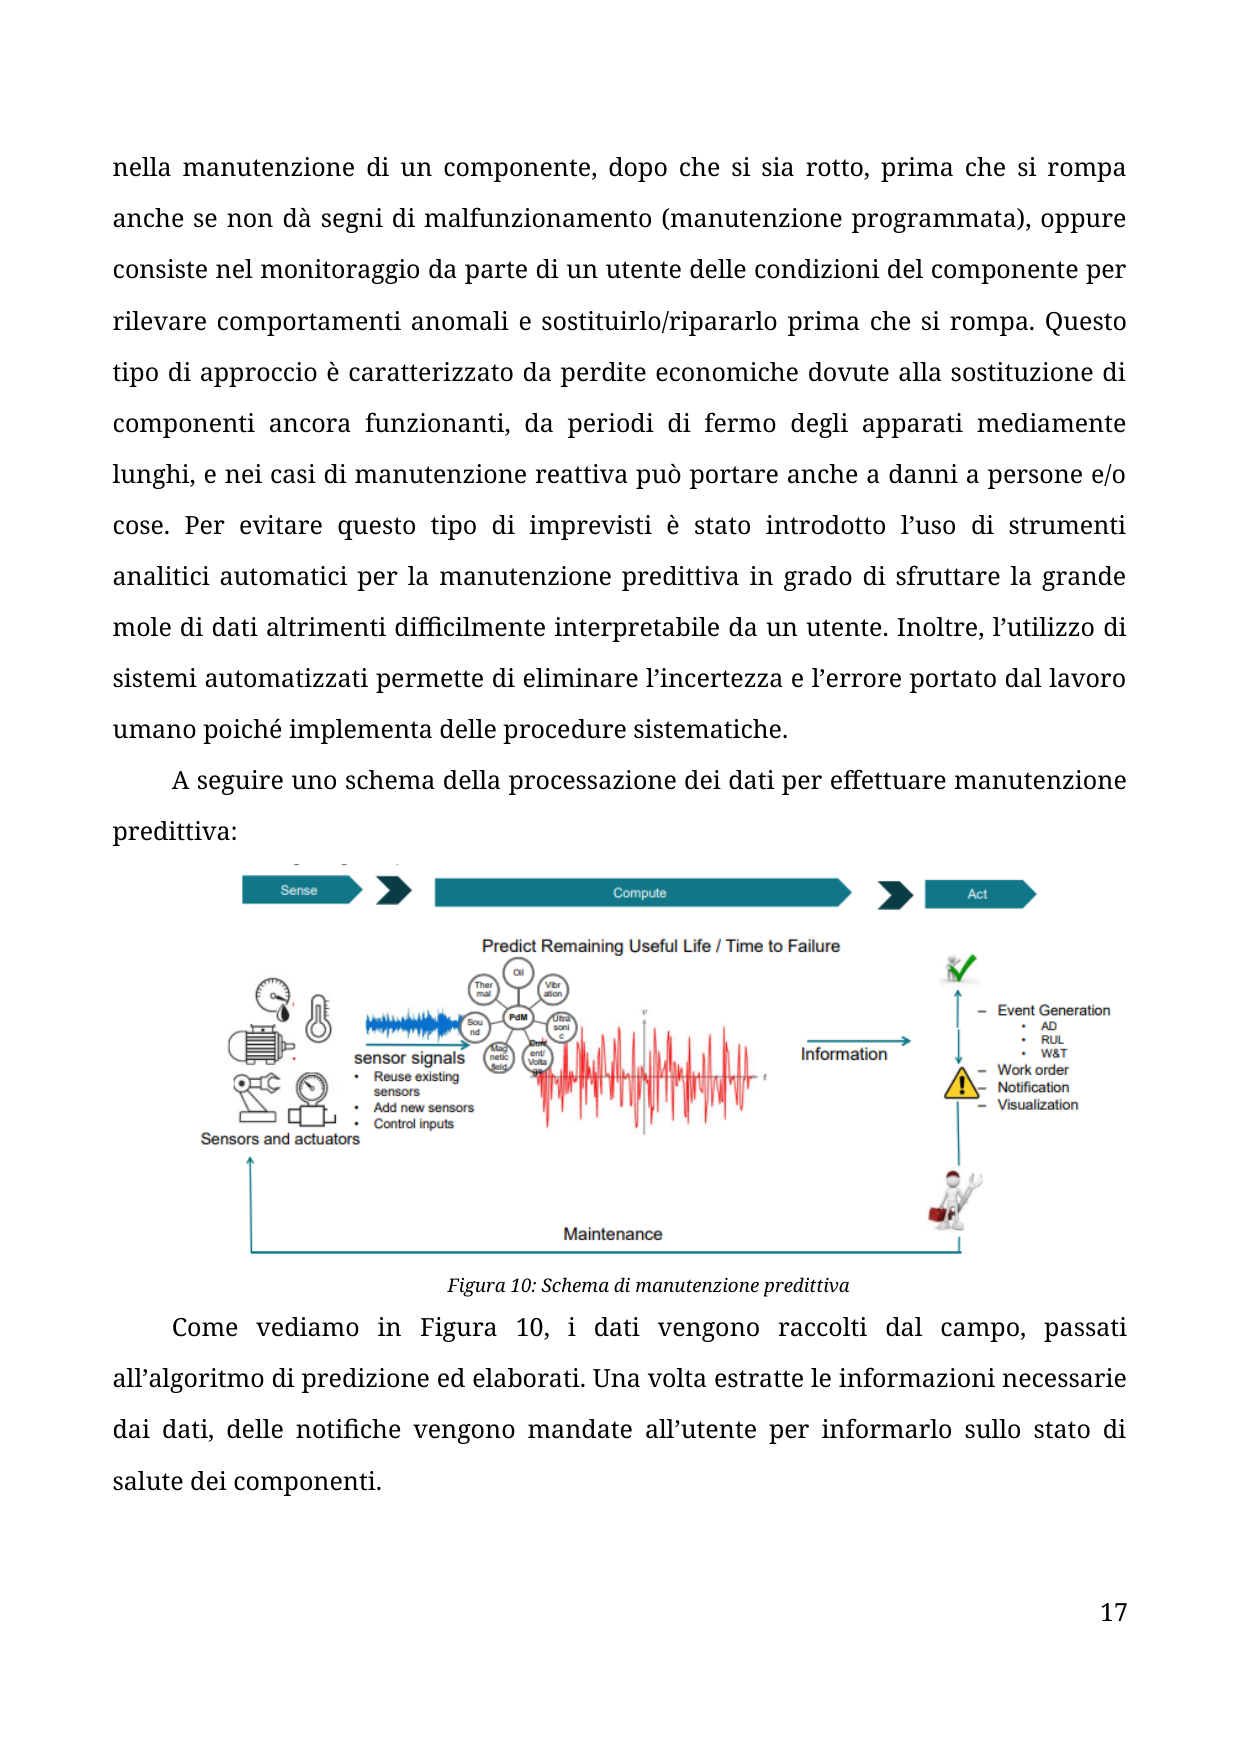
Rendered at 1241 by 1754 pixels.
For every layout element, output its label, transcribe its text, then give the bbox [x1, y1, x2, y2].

picture [177, 864, 1122, 1260]
text Come vediamo in Figura 10, i dati vengono raccolti dal campo, passati all’algoritmo di predizione ed elaborati. Una volta estratte le informazioni necessarie dai dati, delle notifiche vengono mandate all’utente per informarlo sullo stato di salute dei componenti. [112, 1310, 1128, 1497]
text Figura 10: Schema di manutenzione predittiva [112, 1272, 1128, 1297]
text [112, 150, 1128, 746]
text A seguire uno schema della processazione dei dati per effettuare manutenzione predittiva: [112, 762, 1128, 848]
